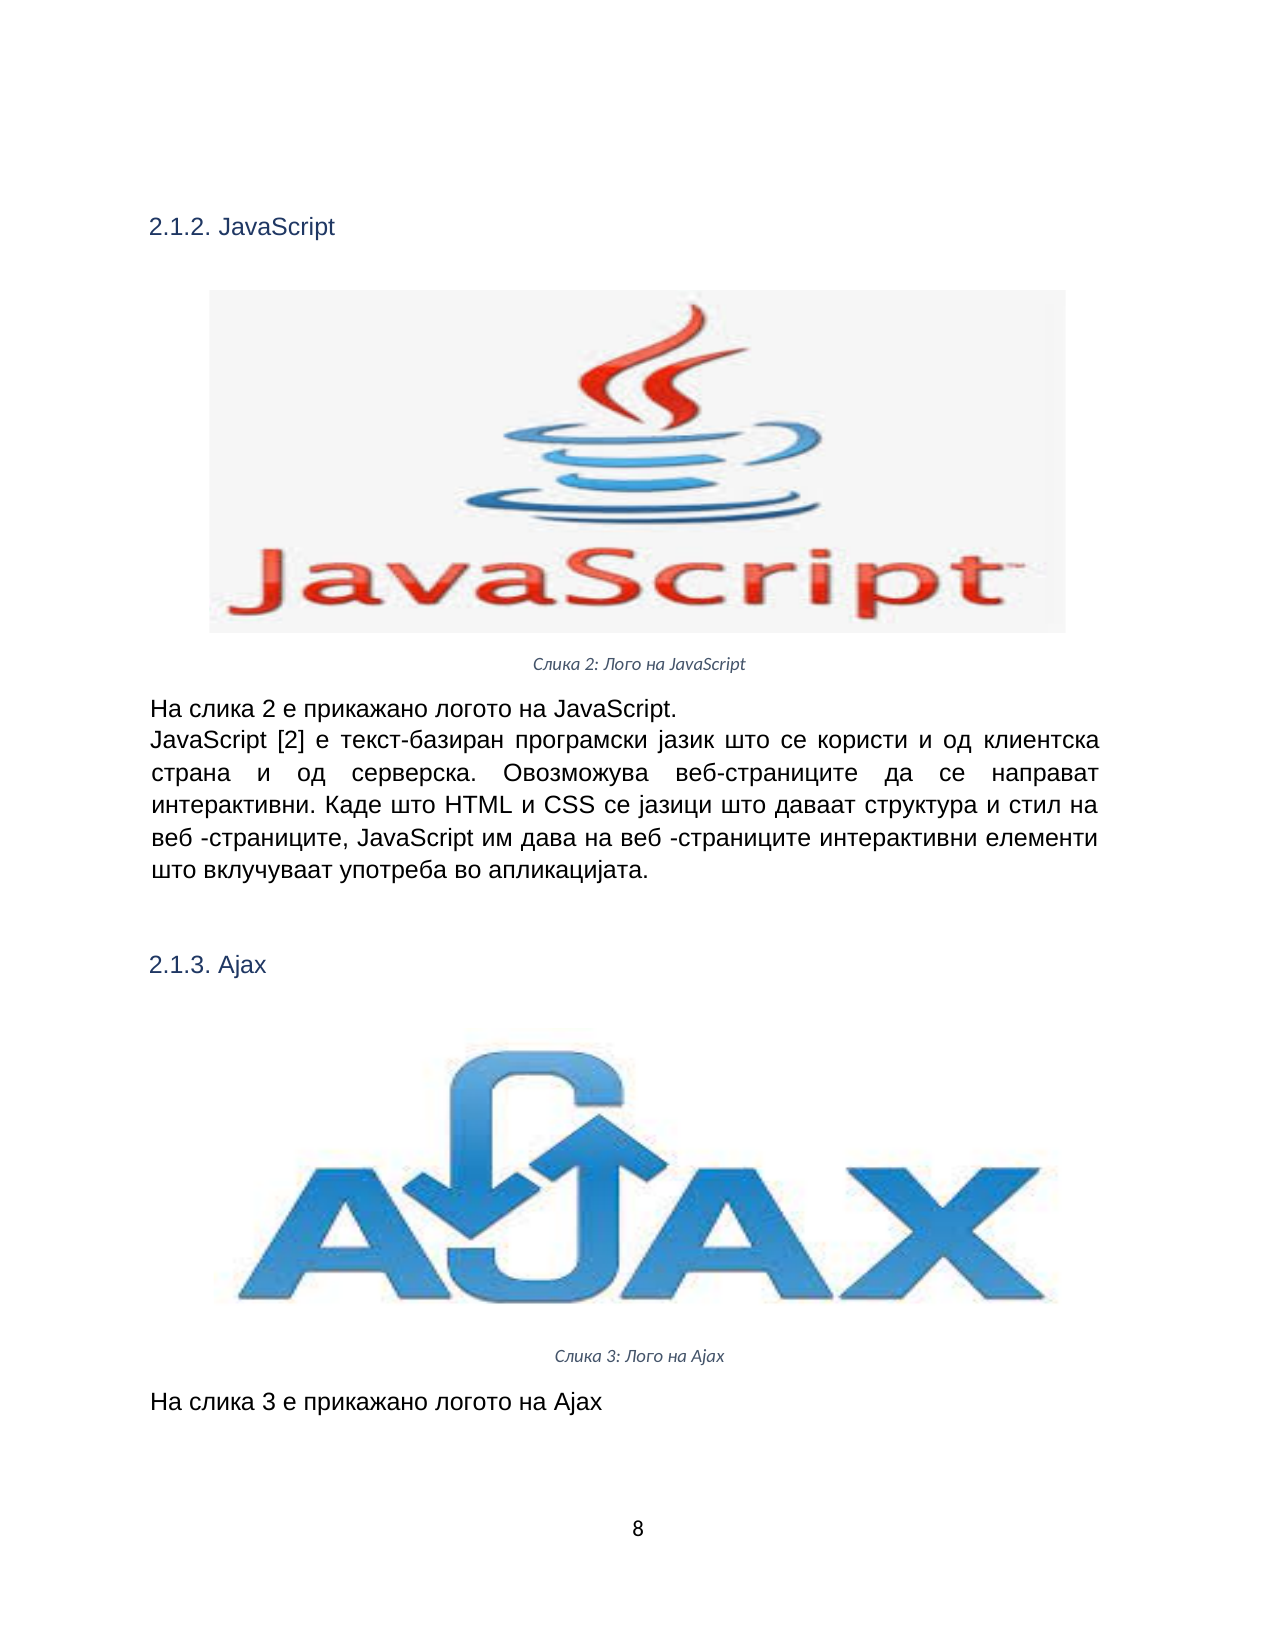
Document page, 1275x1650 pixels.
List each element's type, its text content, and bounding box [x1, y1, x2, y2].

text На слика 3 е прикажано логото на Ajax [150, 1387, 1132, 1415]
text JavaScript [2] е текст-базиран програмски јазик што се користи и од клиентска страна и од серверска. Овозможува веб-страниците да се направат интерактивни. Каде што HTML и CSS се јазици што даваат структура и стил на веб -страниците, JavaScript им дава на веб -страниците интерактивни елементи што вклучуваат употреба во апликацијата. [150, 725, 1099, 884]
text Слика 2: Лого на JavaScript [148, 652, 1132, 675]
picture [213, 1028, 1069, 1325]
subtitle Ajax [148, 950, 1125, 979]
text Слика 3: Лого на Ajax [148, 1344, 1132, 1367]
subtitle JavaScript [148, 212, 1125, 241]
picture [209, 290, 1066, 633]
text На слика 2 е прикажано логото на JavaScript. [150, 694, 1132, 723]
